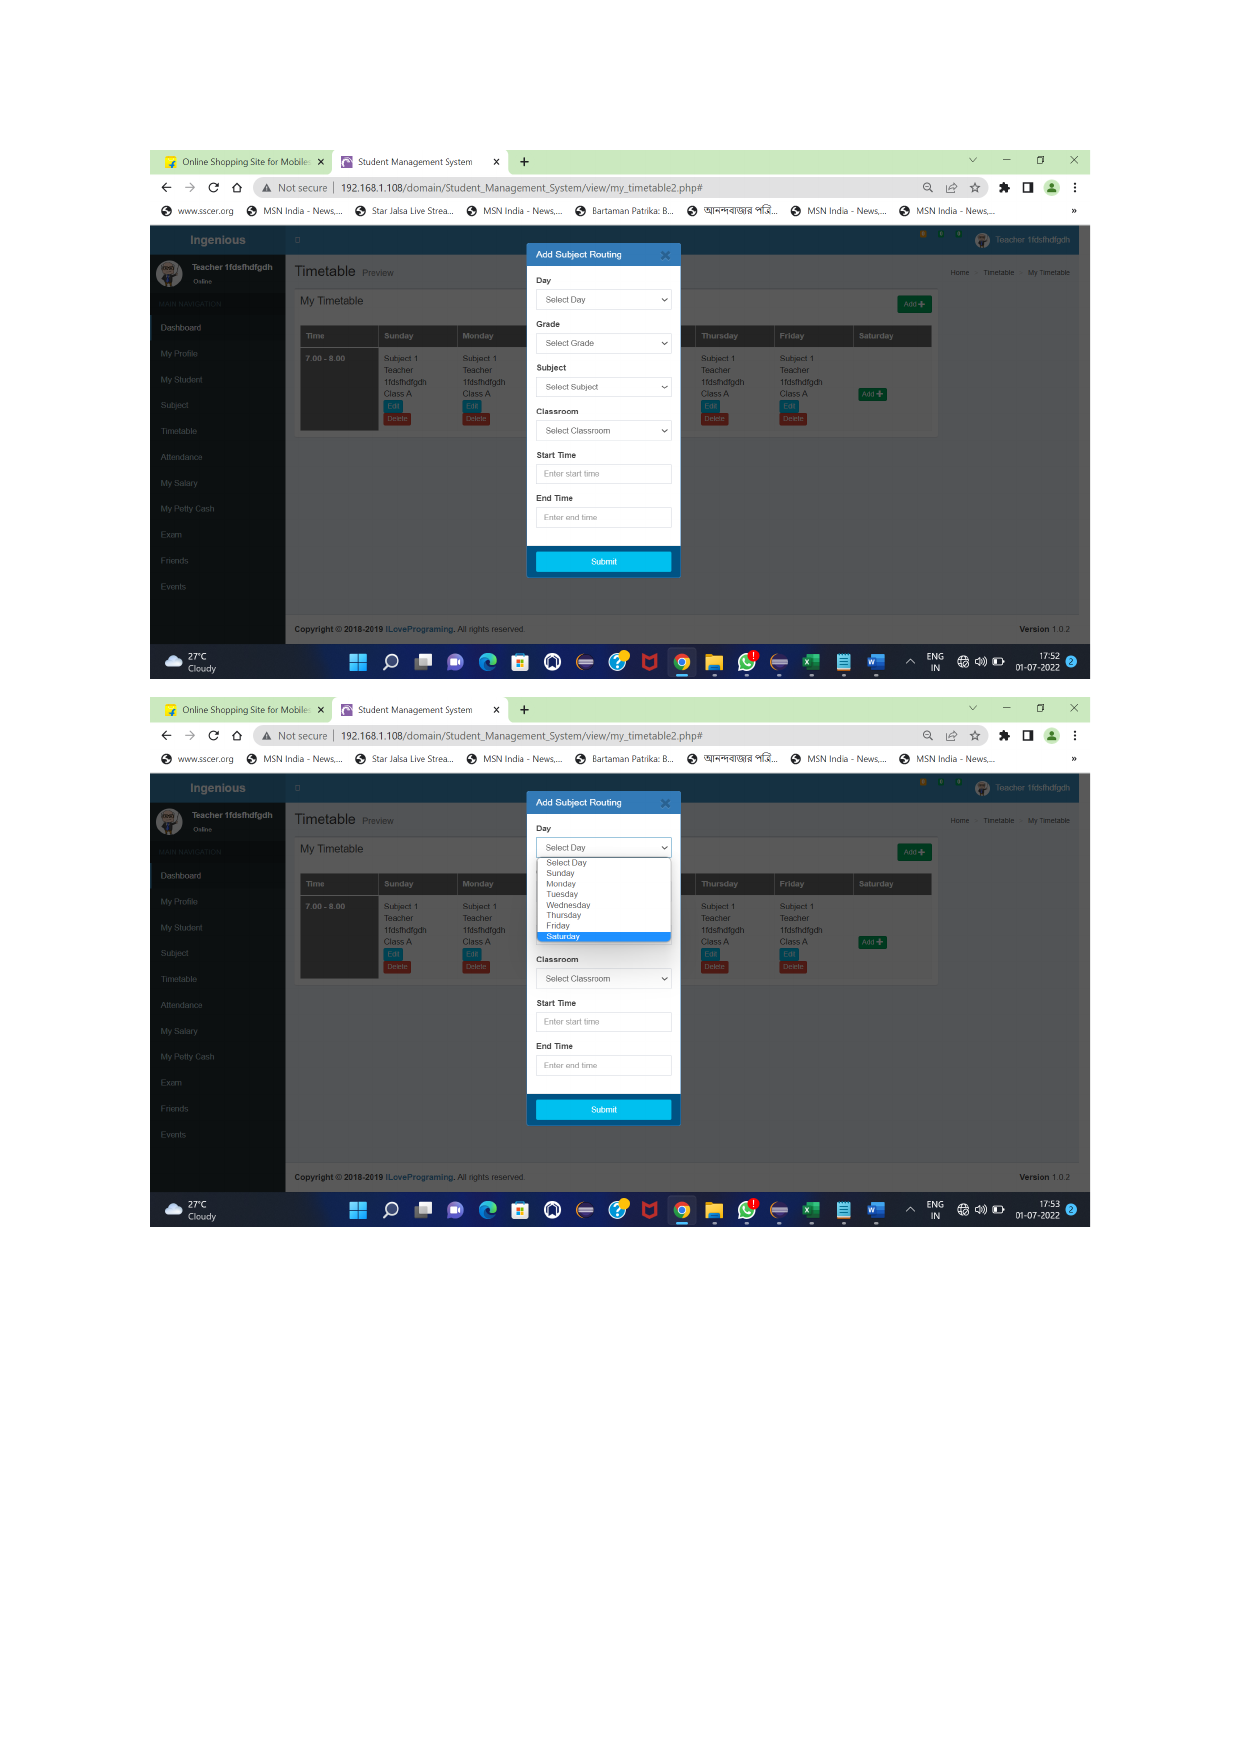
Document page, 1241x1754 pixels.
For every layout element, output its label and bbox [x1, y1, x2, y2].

picture [150, 697, 1091, 1227]
picture [150, 150, 1091, 679]
